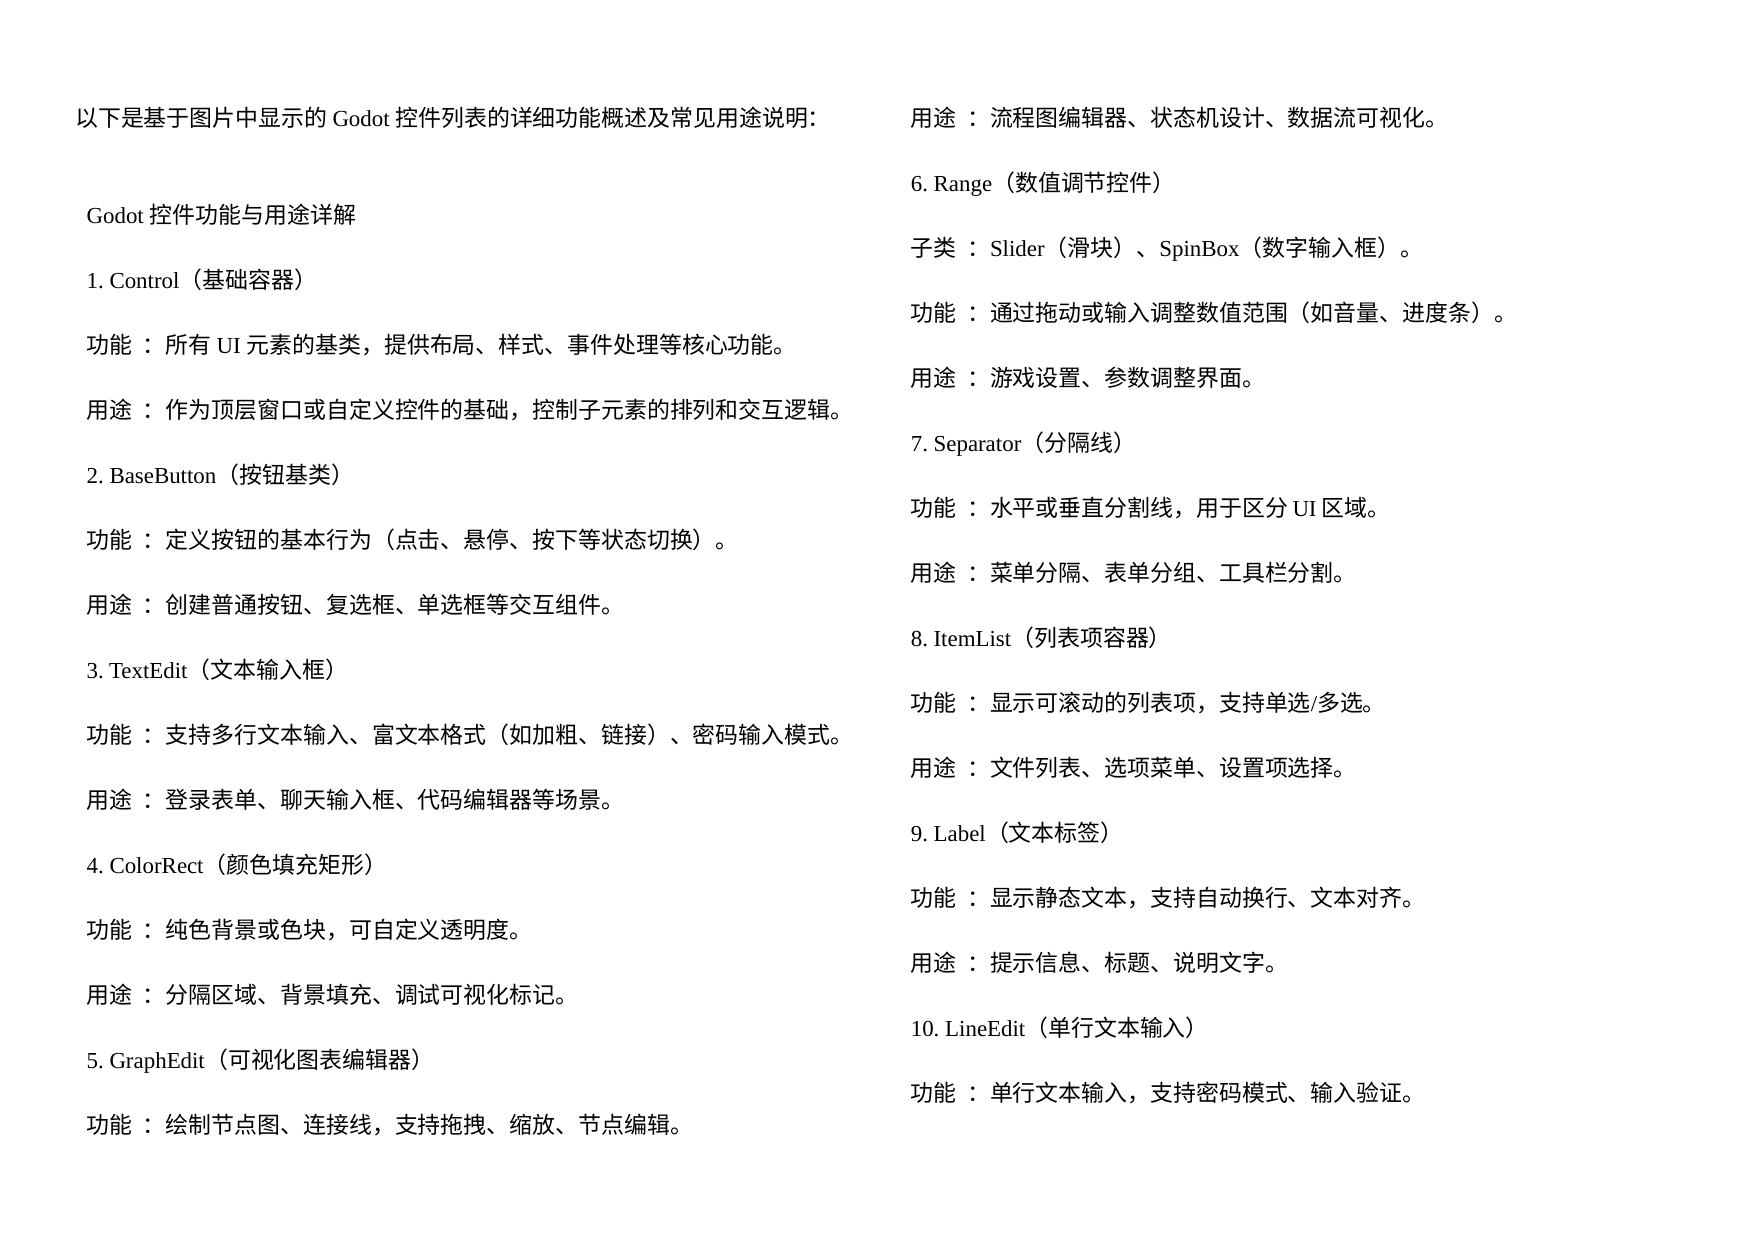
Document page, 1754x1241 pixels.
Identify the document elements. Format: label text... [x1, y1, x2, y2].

text 用途 ：分隔区域、背景填充、调试可视化标记。 [75, 961, 855, 1026]
text 用途 ：登录表单、聊天输入框、代码编辑器等场景。 [75, 766, 855, 831]
text 10. LineEdit（单行文本输入） [899, 994, 1679, 1059]
text 用途 ：作为顶层窗口或自定义控件的基础，控制子元素的排列和交互逻辑。 [75, 376, 855, 441]
text 功能 ：显示静态文本，支持自动换行、文本对齐。 [899, 864, 1679, 929]
text 功能 ：通过拖动或输入调整数值范围（如音量、进度条）。 [899, 279, 1679, 344]
text 用途 ：菜单分隔、表单分组、工具栏分割。 [899, 539, 1679, 604]
text Godot 控件功能与用途详解 [75, 181, 855, 246]
text 用途 ：文件列表、选项菜单、设置项选择。 [899, 734, 1679, 799]
text 用途 ：游戏设置、参数调整界面。 [899, 344, 1679, 409]
text 用途 ：创建普通按钮、复选框、单选框等交互组件。 [75, 571, 855, 636]
text 2. BaseButton（按钮基类） [75, 441, 855, 506]
text 以下是基于图片中显示的 Godot 控件列表的详细功能概述及常见用途说明： [75, 84, 855, 149]
text 5. GraphEdit（可视化图表编辑器） [75, 1026, 855, 1091]
text 8. ItemList（列表项容器） [899, 604, 1679, 669]
text 3. TextEdit（文本输入框） [75, 636, 855, 701]
text 功能 ：绘制节点图、连接线，支持拖拽、缩放、节点编辑。 [75, 1091, 855, 1156]
text 子类 ：Slider（滑块）、SpinBox（数字输入框）。 [899, 214, 1679, 279]
text 功能 ：纯色背景或色块，可自定义透明度。 [75, 896, 855, 961]
text 7. Separator（分隔线） [899, 409, 1679, 474]
text 1. Control（基础容器） [75, 246, 855, 311]
text 功能 ：所有 UI 元素的基类，提供布局、样式、事件处理等核心功能。 [75, 311, 855, 376]
text 功能 ：水平或垂直分割线，用于区分UI区域。 [899, 474, 1679, 539]
text 6. Range（数值调节控件） [899, 149, 1679, 214]
text 用途 ：流程图编辑器、状态机设计、数据流可视化。 [899, 84, 1679, 149]
text 功能 ：显示可滚动的列表项，支持单选/多选。 [899, 669, 1679, 734]
text 功能 ：支持多行文本输入、富文本格式（如加粗、链接）、密码输入模式。 [75, 701, 855, 766]
text 功能 ：定义按钮的基本行为（点击、悬停、按下等状态切换）。 [75, 506, 855, 571]
text 9. Label（文本标签） [899, 799, 1679, 864]
text 功能 ：单行文本输入，支持密码模式、输入验证。 [899, 1059, 1679, 1124]
text 用途 ：提示信息、标题、说明文字。 [899, 929, 1679, 994]
text 4. ColorRect（颜色填充矩形） [75, 831, 855, 896]
